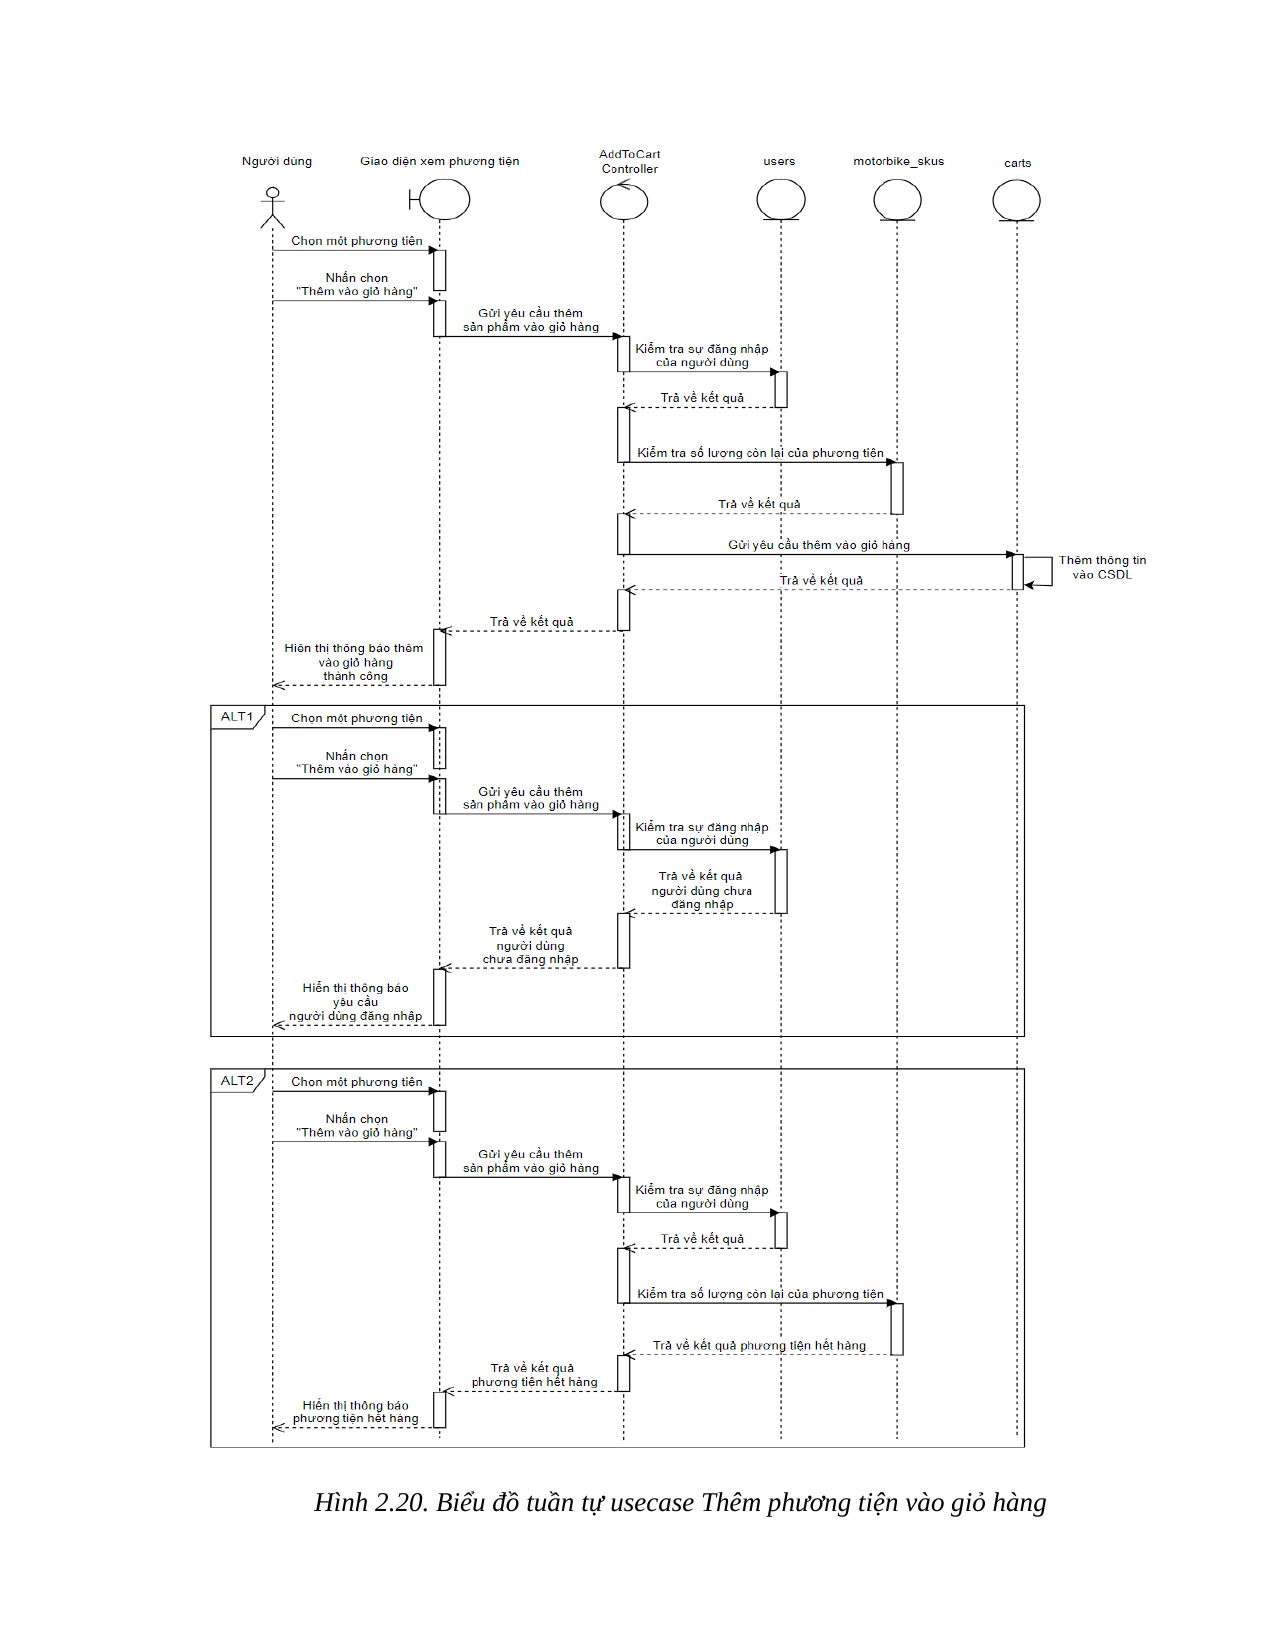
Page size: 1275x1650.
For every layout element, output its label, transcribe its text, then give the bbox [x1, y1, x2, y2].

picture [206, 147, 1154, 1453]
text Hình .. Biểu đồ tuần tự usecase Thêm phương tiện vào giỏ hàng [207, 1486, 1157, 1518]
